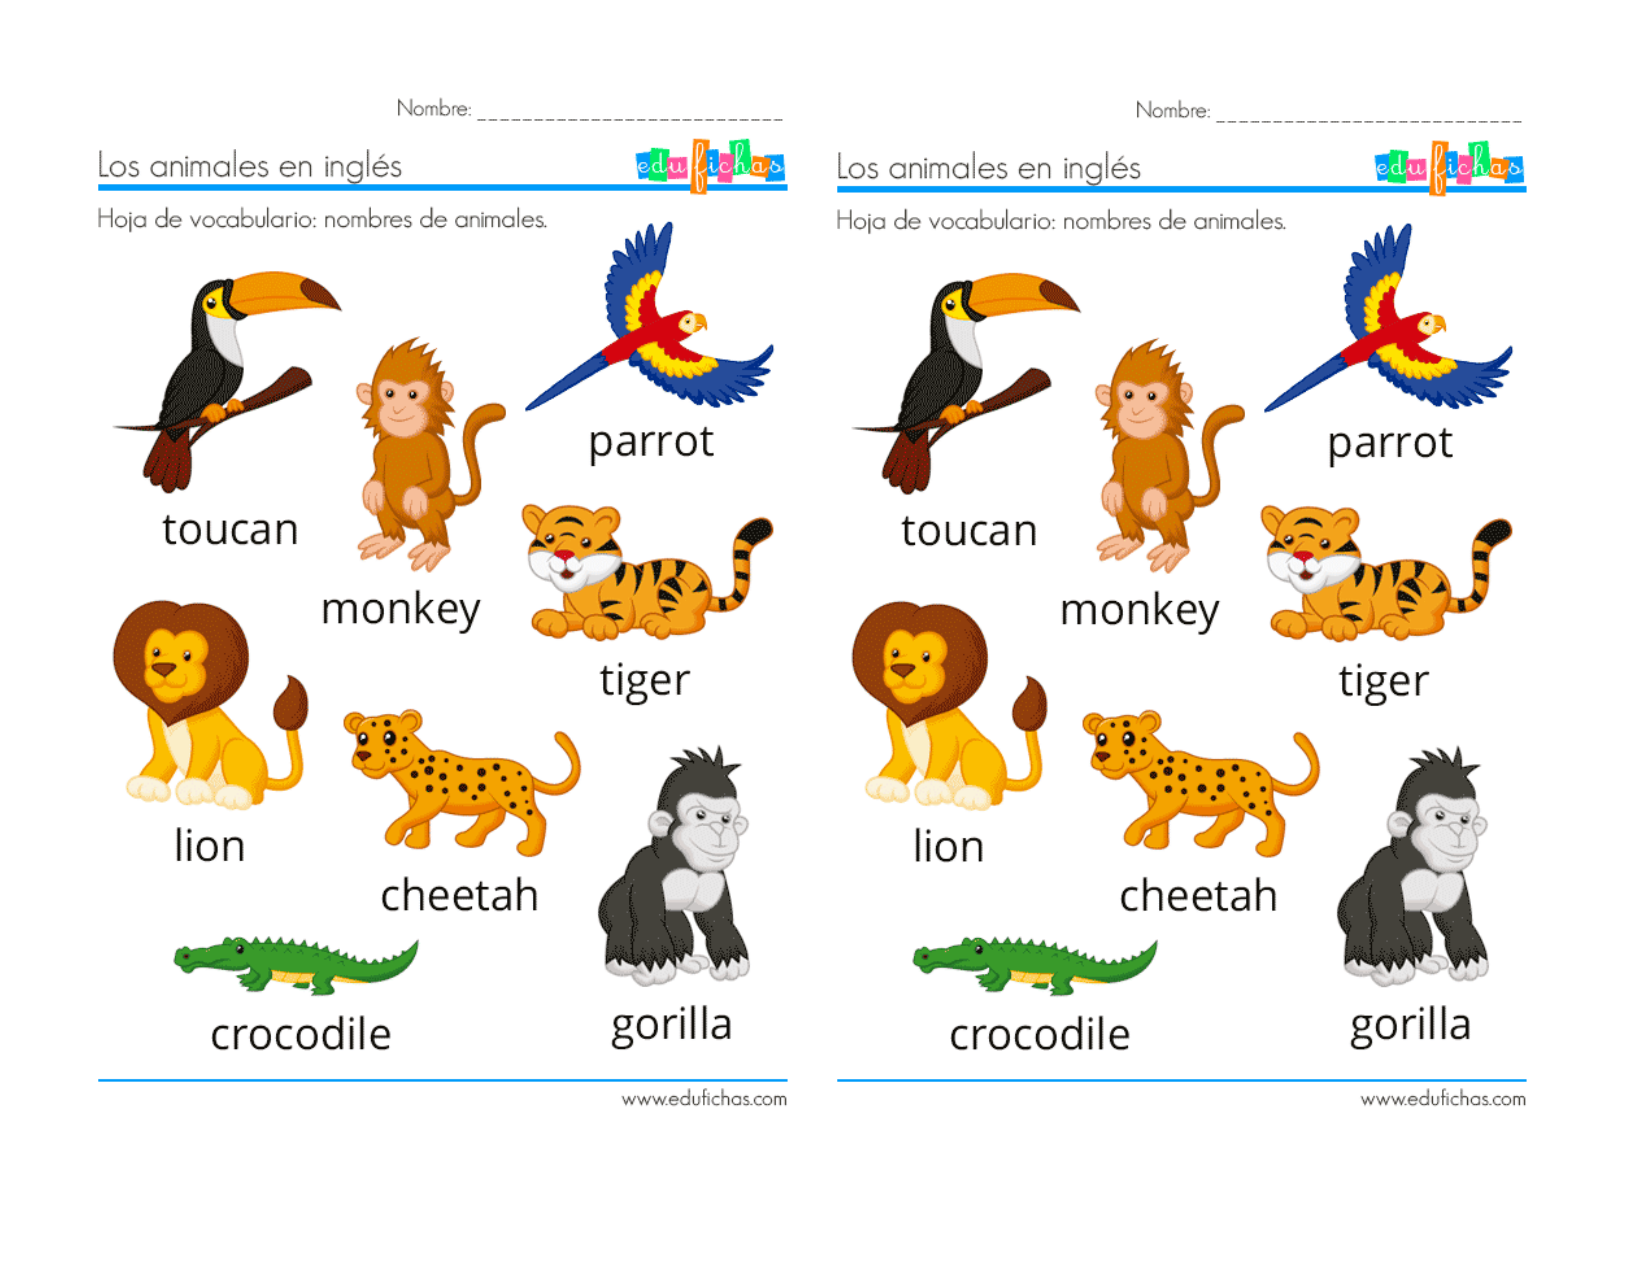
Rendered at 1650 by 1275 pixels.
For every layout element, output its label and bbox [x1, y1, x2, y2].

picture [75, 75, 1554, 1126]
